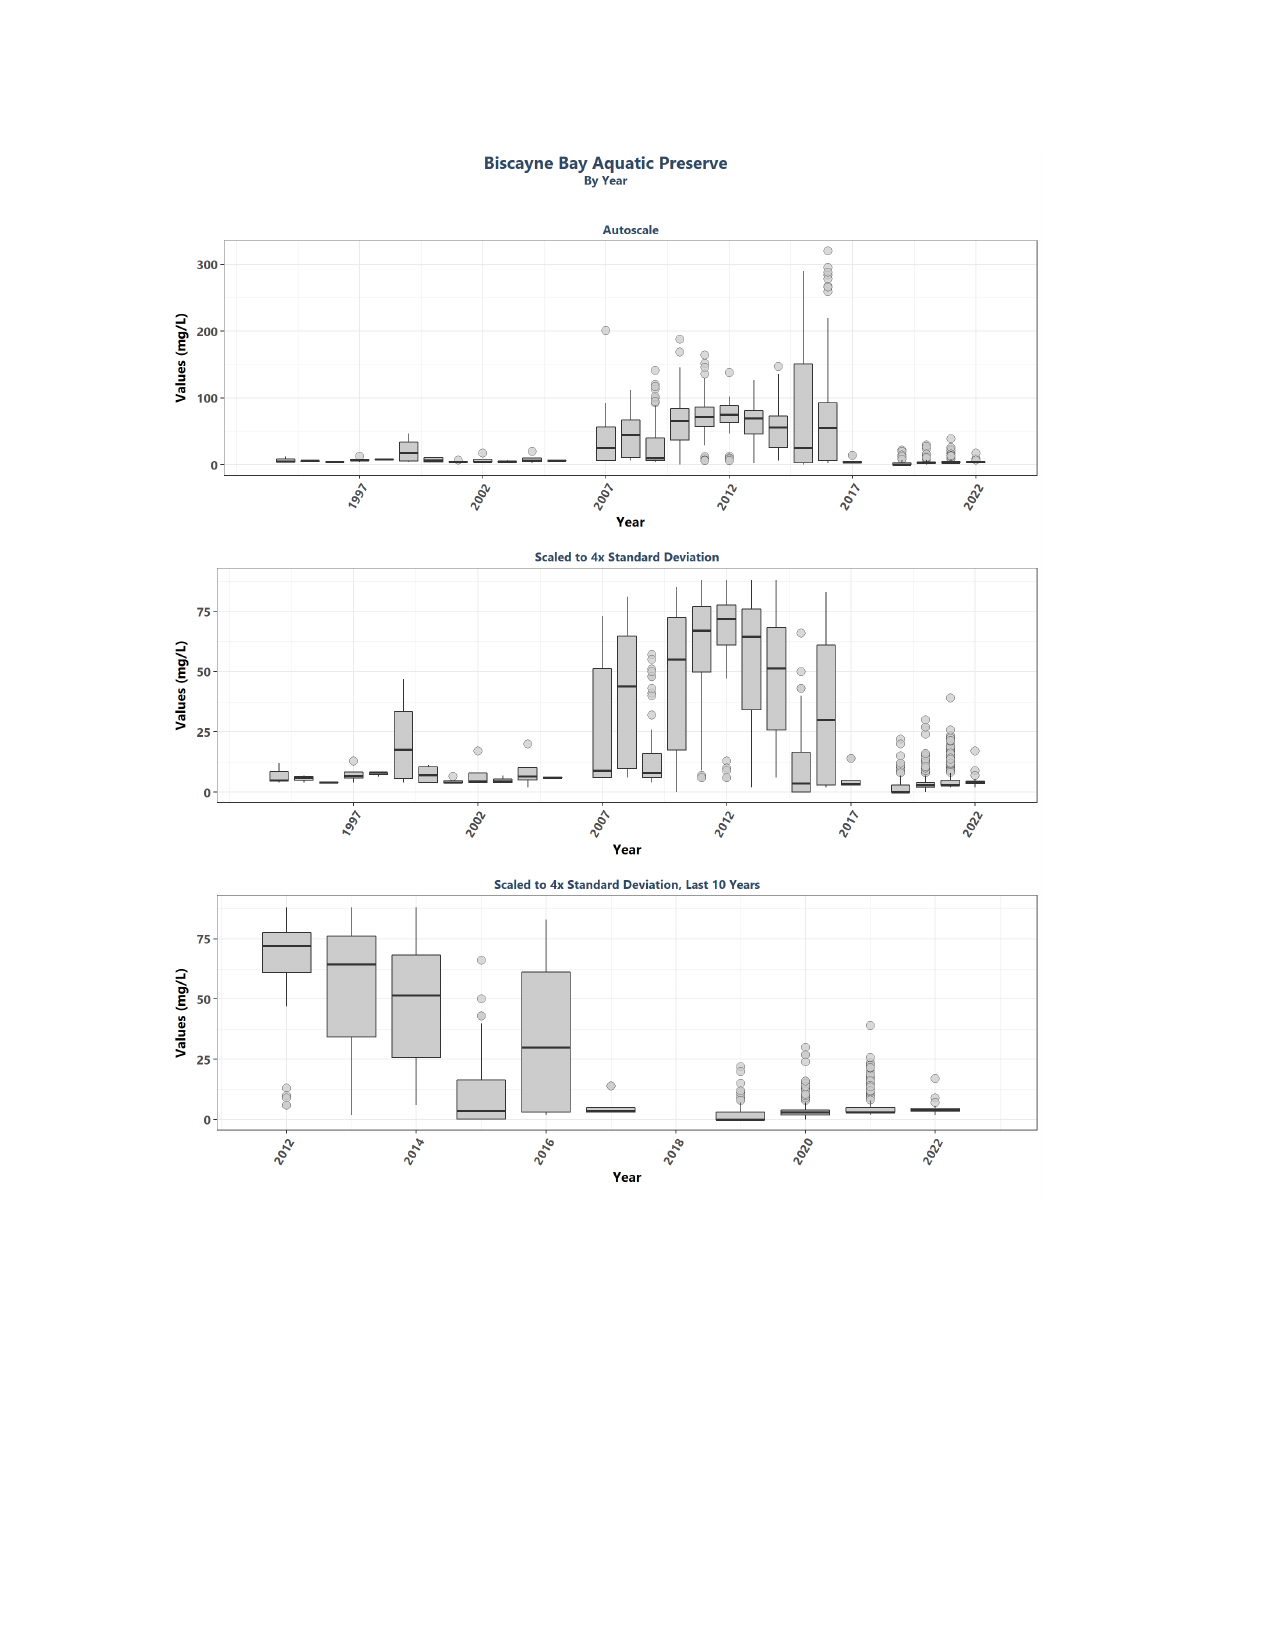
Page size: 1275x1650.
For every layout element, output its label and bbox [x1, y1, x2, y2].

picture [168, 150, 1044, 1200]
